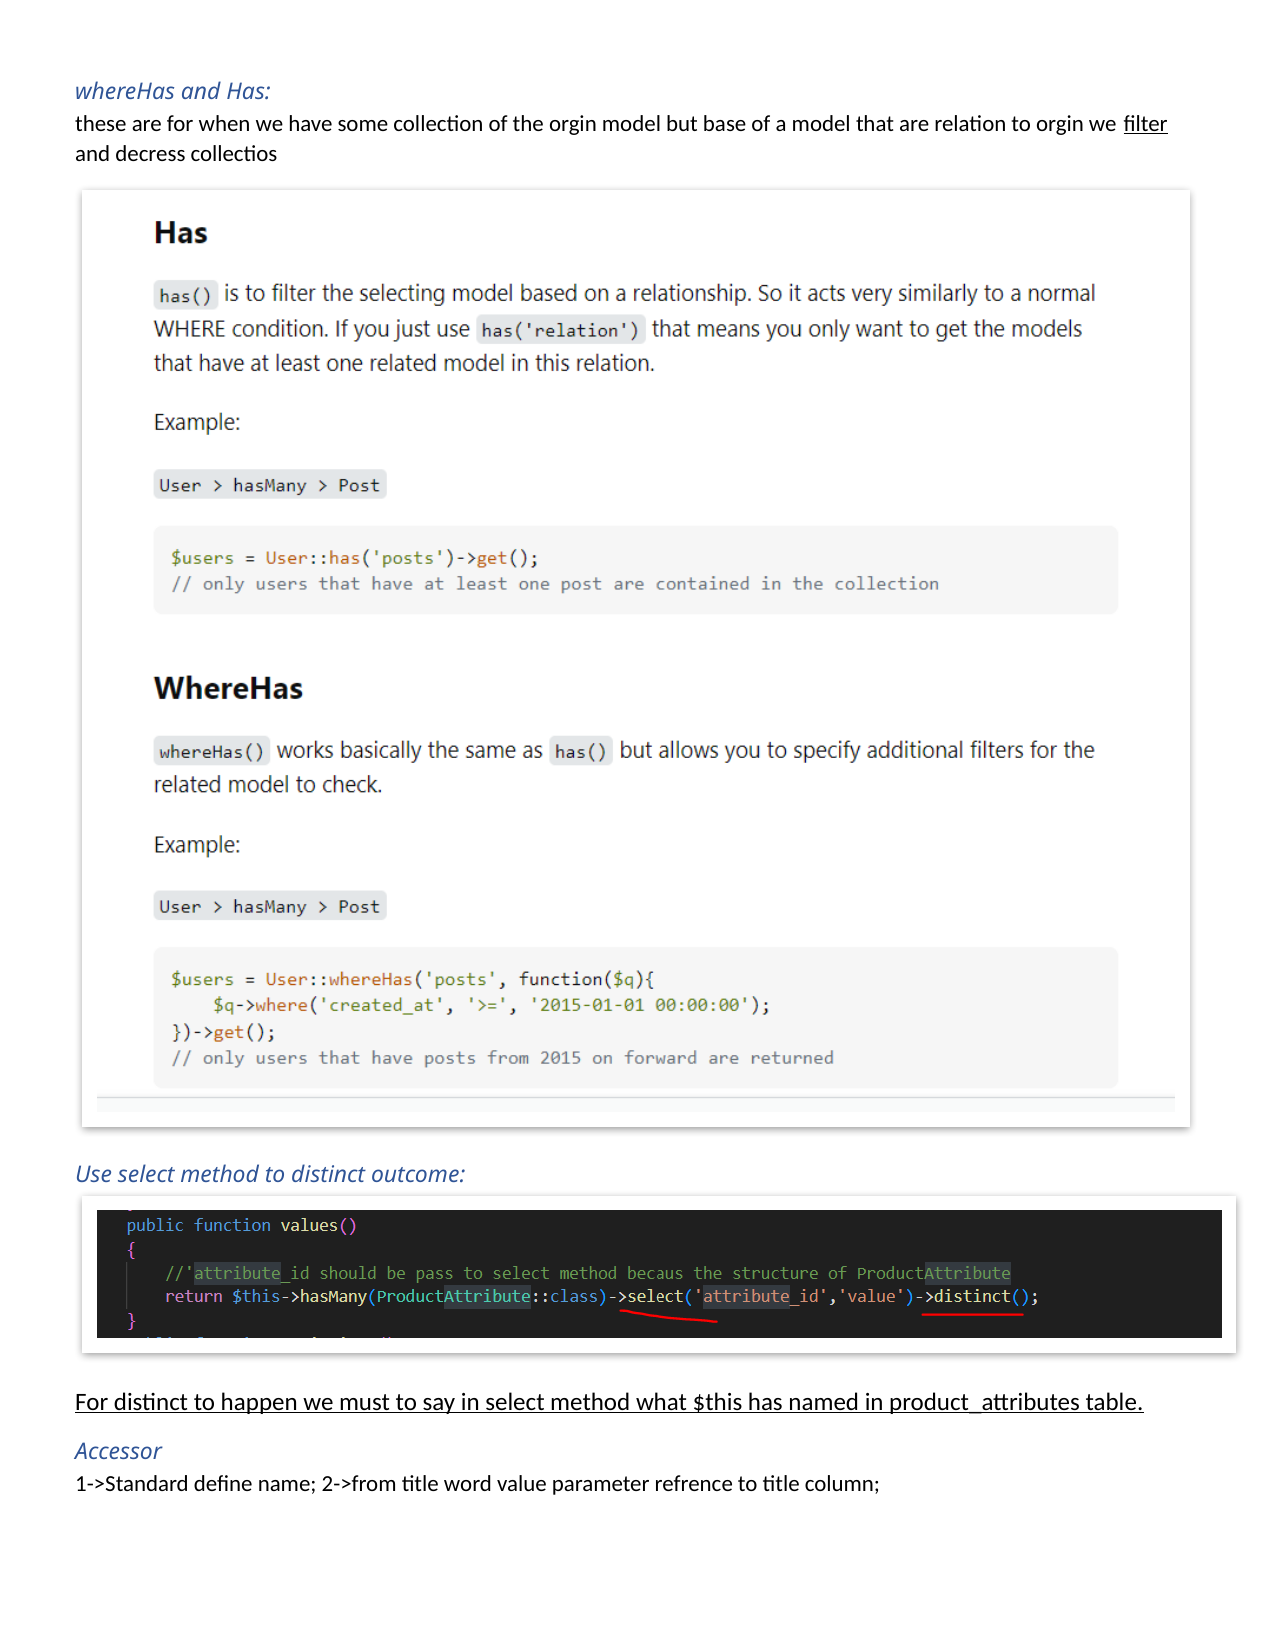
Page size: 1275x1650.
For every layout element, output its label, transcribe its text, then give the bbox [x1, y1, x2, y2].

text these are for when we have some collection of the orgin model but base of a model that are relation to orgin we filter and decress collectios [75, 109, 1200, 167]
picture [97, 1210, 1222, 1338]
text 1->Standard define name; 2->from title word value parameter refrence to title column; [75, 1469, 1200, 1497]
subtitle Use select method to distinct outcome: [75, 1158, 1200, 1189]
picture [97, 205, 1175, 1112]
subtitle whereHas and Has: [75, 75, 1200, 106]
subtitle Accessor [75, 1435, 1200, 1466]
text For distinct to happen we must to say in select method what $this has named in product_attributes table. [75, 1386, 1200, 1416]
